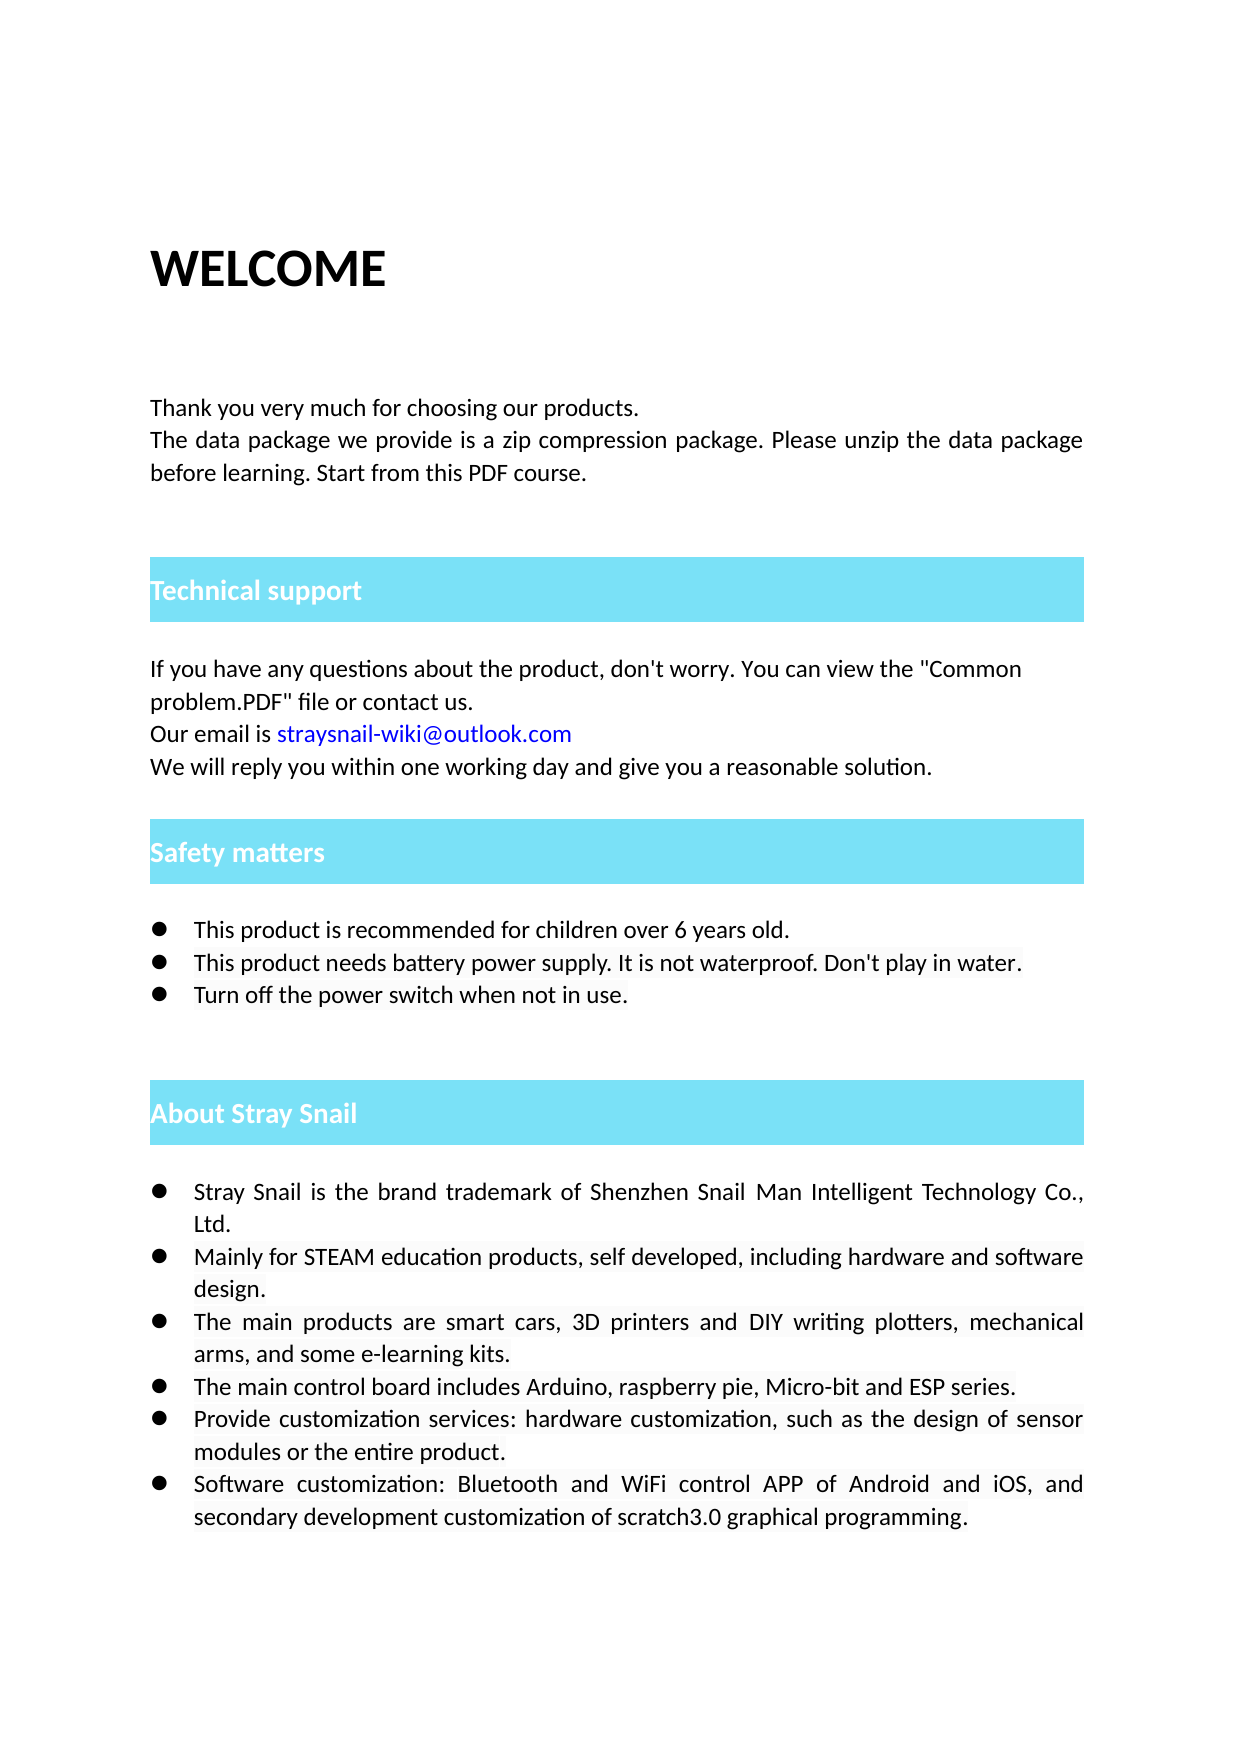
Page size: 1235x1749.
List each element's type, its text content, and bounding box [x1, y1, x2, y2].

list The main products are smart cars, 3D printers and DIY writing plotters, mechanical arms, and some e-learning kits. [150, 1305, 1084, 1370]
list Software customization: Bluetooth and WiFi control APP of Android and iOS, and secondary development customization of scratch3.0 graphical programming. [150, 1468, 1084, 1533]
list Stray Snail is the brand trademark of Shenzhen Snail Man Intelligent Technology Co., Ltd. [150, 1175, 1084, 1240]
subtitle WELCOME [150, 219, 1084, 316]
subtitle Safety matters [150, 819, 1084, 884]
list Provide customization services: hardware customization, such as the design of sensor modules or the entire product. [150, 1403, 1084, 1468]
subtitle About Stray Snail [150, 1080, 1084, 1145]
text The data package we provide is a zip compression package. Please unzip the data package before learning. Start from this PDF course. [150, 423, 1084, 488]
list This product needs battery power supply. It is not waterproof. Don't play in water. [150, 946, 1084, 979]
list Mainly for STEAM education products, self developed, including hardware and software design. [150, 1240, 1084, 1305]
text We will reply you within one working day and give you a reasonable solution. [150, 750, 1084, 782]
list The main control board includes Arduino, raspberry pie, Micro-bit and ESP series. [150, 1370, 1084, 1403]
subtitle Technical support [150, 557, 1084, 622]
text Our email is straysnail-wiki@outlook.com [150, 717, 1084, 750]
text If you have any questions about the product, don't worry. You can view the "Common [150, 652, 1084, 685]
text problem.PDF" file or contact us. [150, 685, 1084, 717]
list Turn off the power switch when not in use. [150, 979, 1084, 1011]
text Thank you very much for choosing our products. [150, 391, 1084, 423]
list This product is recommended for children over 6 years old. [150, 914, 1084, 946]
